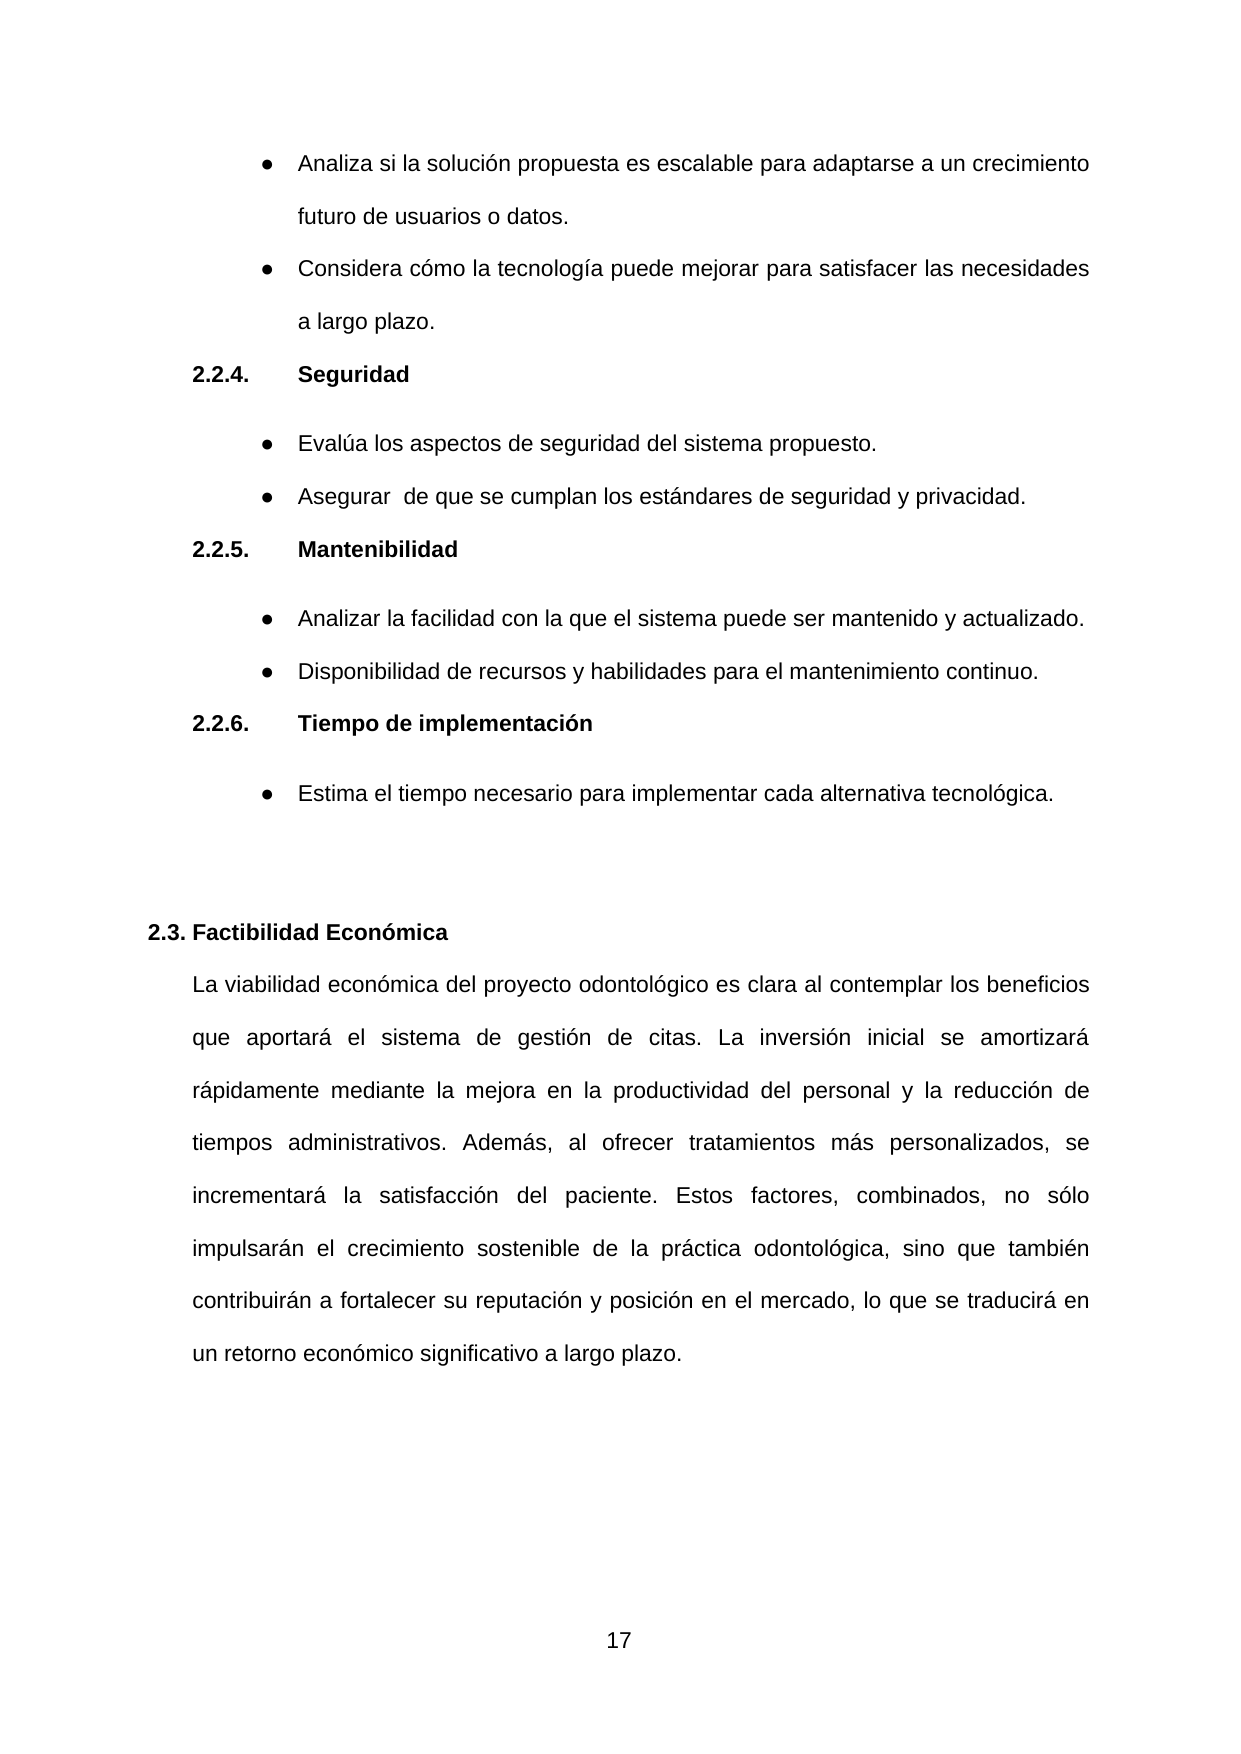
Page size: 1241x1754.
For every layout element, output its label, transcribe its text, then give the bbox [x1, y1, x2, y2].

list Mantenibilidad [192, 536, 1090, 562]
list Estima el tiempo necesario para implementar cada alternativa tecnológica. [260, 780, 1090, 806]
list Evalúa los aspectos de seguridad del sistema propuesto. [260, 430, 1090, 457]
list Asegurar de que se cumplan los estándares de seguridad y privacidad. [260, 483, 1090, 509]
list Considera cómo la tecnología puede mejorar para satisfacer las necesidades a largo plazo. [260, 255, 1090, 334]
list Disponibilidad de recursos y habilidades para el mantenimiento continuo. [260, 658, 1090, 684]
list Analiza si la solución propuesta es escalable para adaptarse a un crecimiento futuro de usuarios o datos. [260, 150, 1090, 229]
list Analizar la facilidad con la que el sistema puede ser mantenido y actualizado. [260, 605, 1090, 631]
list Tiempo de implementación [192, 710, 1090, 737]
list Seguridad [192, 361, 1090, 387]
text La viabilidad económica del proyecto odontológico es clara al contemplar los beneficios que aportará el sistema de gestión de citas. La inversión inicial se amortizará rápidamente mediante la mejora en la productividad del personal y la reducción de tiempos administrativos. Además, al ofrecer tratamientos más personalizados, se incrementará la satisfacción del paciente. Estos factores, combinados, no sólo impulsarán el crecimiento sostenible de la práctica odontológica, sino que también contribuirán a fortalecer su reputación y posición en el mercado, lo que se traducirá en un retorno económico significativo a largo plazo. [192, 971, 1090, 1367]
subtitle Factibilidad Económica [148, 918, 1090, 945]
